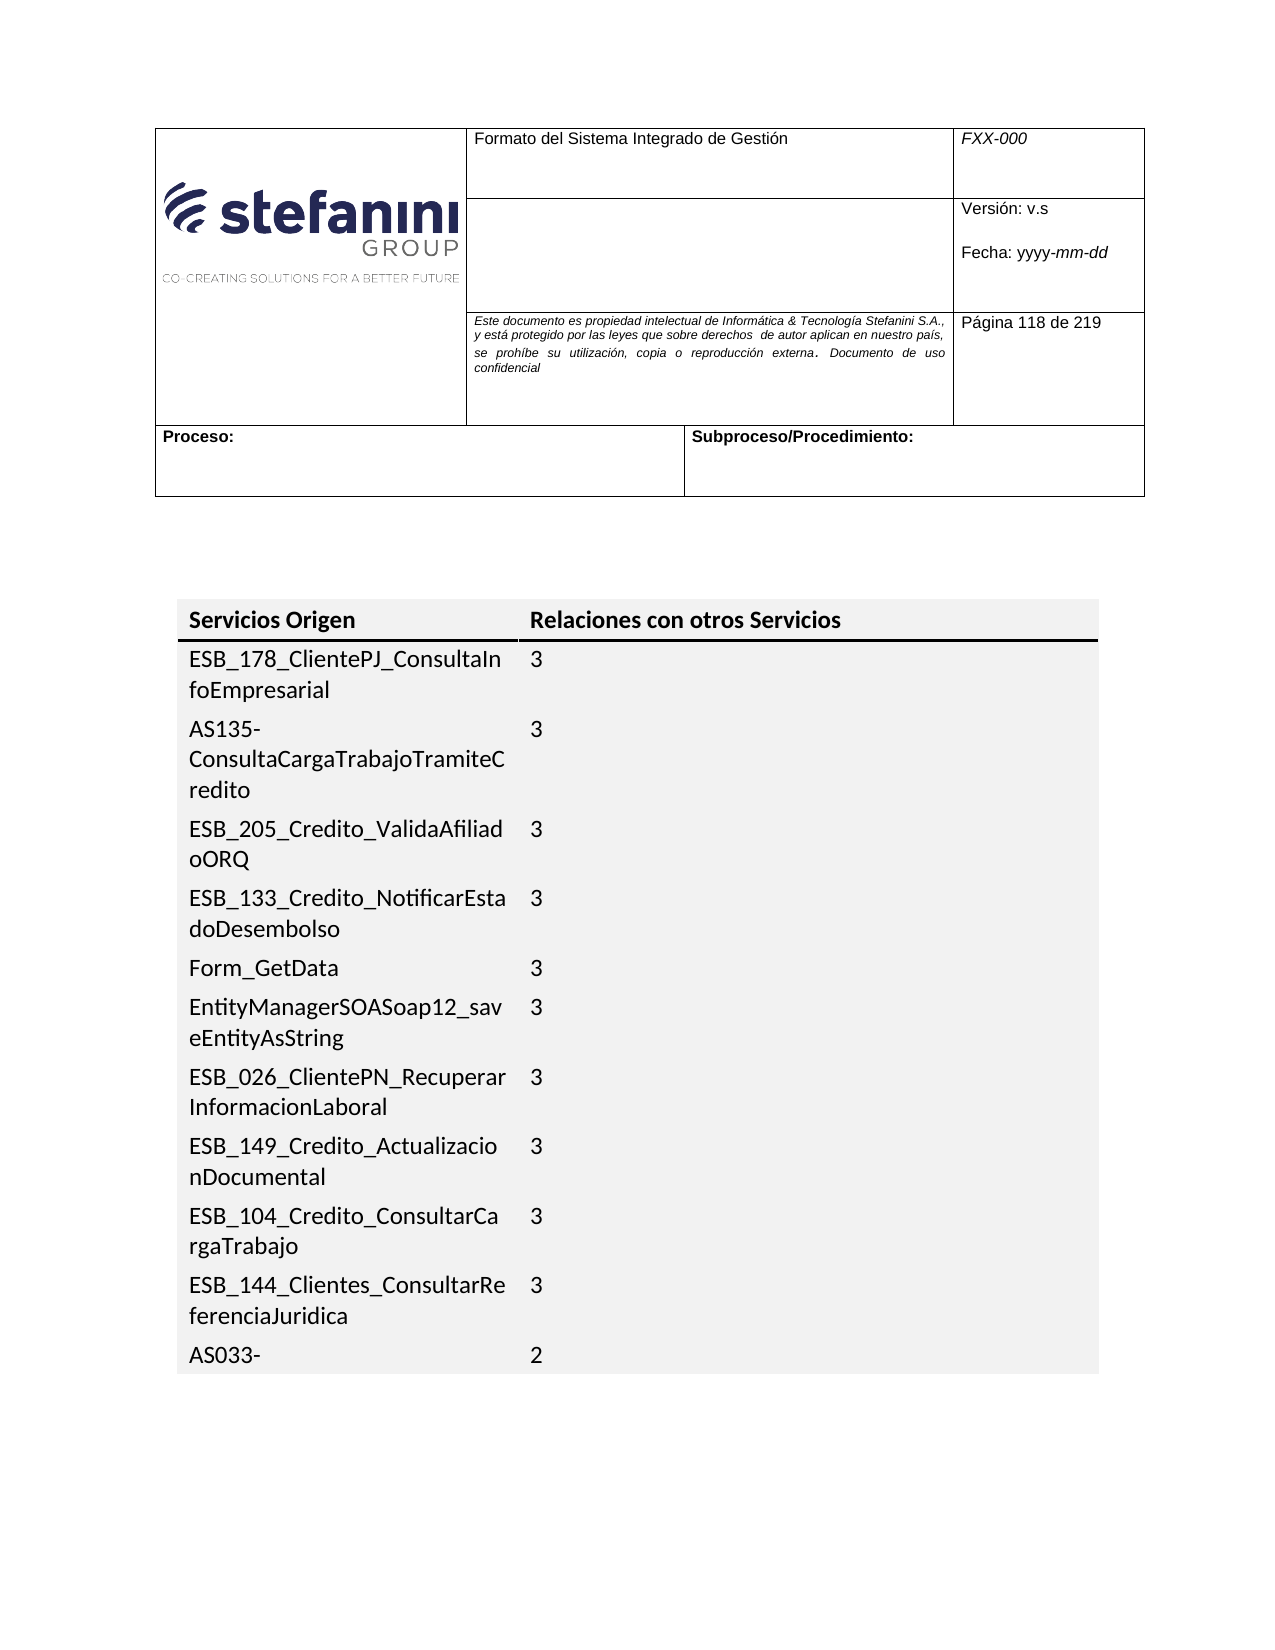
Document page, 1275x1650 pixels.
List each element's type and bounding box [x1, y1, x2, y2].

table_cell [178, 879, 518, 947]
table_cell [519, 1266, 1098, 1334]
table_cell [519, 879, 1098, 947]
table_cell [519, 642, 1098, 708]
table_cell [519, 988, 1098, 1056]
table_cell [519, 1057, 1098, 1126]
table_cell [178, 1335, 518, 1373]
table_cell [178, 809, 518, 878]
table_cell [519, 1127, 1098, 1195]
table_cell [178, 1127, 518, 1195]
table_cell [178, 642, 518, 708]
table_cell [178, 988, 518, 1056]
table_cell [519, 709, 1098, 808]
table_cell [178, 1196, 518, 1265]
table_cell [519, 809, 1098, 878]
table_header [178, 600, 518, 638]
picture [162, 182, 460, 286]
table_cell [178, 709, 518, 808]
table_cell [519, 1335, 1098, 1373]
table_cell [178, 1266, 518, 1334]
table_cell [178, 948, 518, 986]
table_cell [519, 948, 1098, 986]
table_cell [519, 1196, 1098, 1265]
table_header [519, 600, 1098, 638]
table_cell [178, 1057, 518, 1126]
